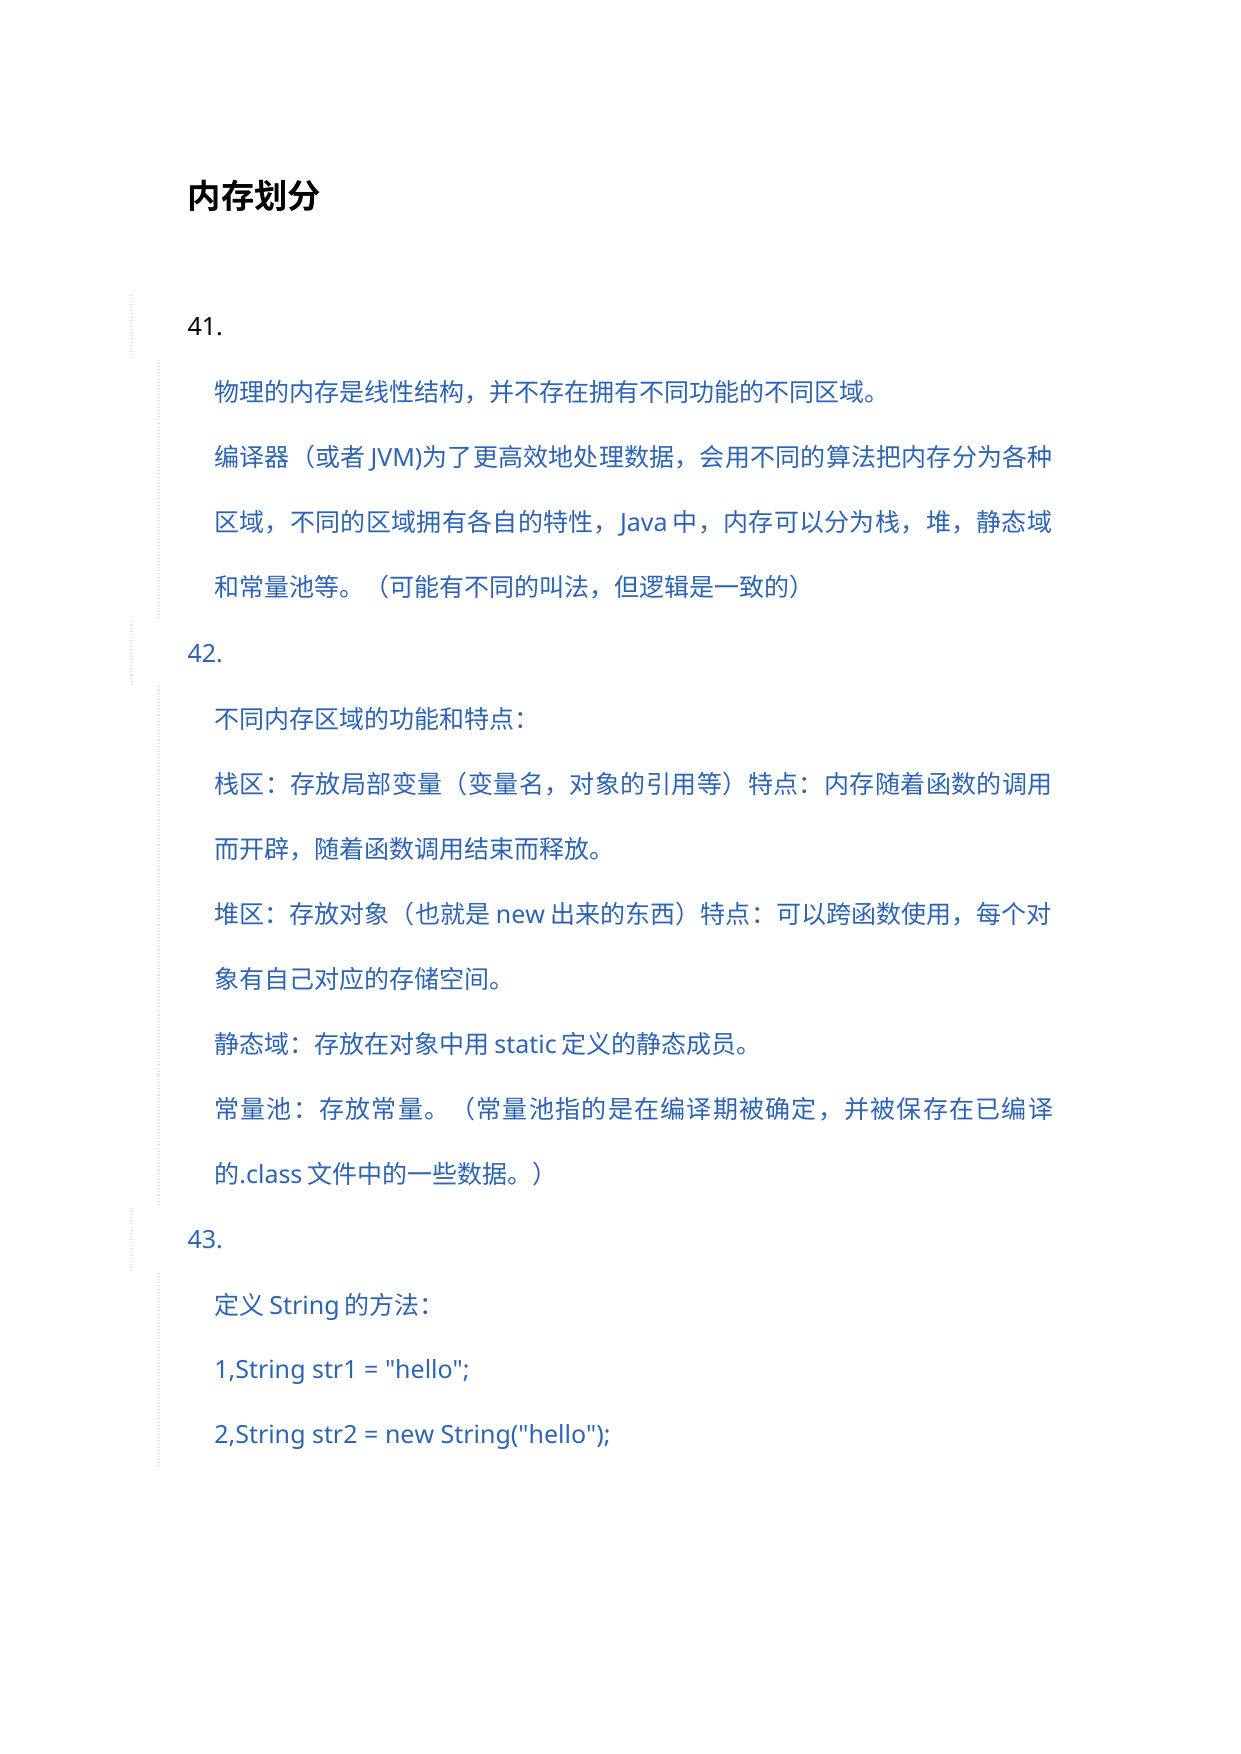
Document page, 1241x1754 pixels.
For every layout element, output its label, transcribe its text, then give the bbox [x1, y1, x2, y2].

text 编译器（或者JVM)为了更高效地处理数据，会用不同的算法把内存分为各种区域，不同的区域拥有各自的特性，Java中，内存可以分为栈，堆，静态域和常量池等。（可能有不同的叫法，但逻辑是一致的） [157, 423, 1053, 618]
text 定义String的方法： [157, 1271, 1053, 1336]
text 常量池：存放常量。（常量池指的是在编译期被确定，并被保存在已编译的.class文件中的一些数据。） [157, 1075, 1053, 1205]
text 物理的内存是线性结构，并不存在拥有不同功能的不同区域。 [157, 358, 1053, 423]
text 静态域：存放在对象中用static定义的静态成员。 [157, 1010, 1053, 1075]
text 1,String str1 = "hello"; [157, 1336, 1053, 1401]
text 栈区：存放局部变量（变量名，对象的引用等）特点：内存随着函数的调用而开辟，随着函数调用结束而释放。 [157, 750, 1053, 880]
text 2,String str2 = new String("hello"); [157, 1401, 1053, 1466]
text 不同内存区域的功能和特点： [157, 685, 1053, 750]
subtitle 内存划分 [187, 162, 1053, 227]
text 堆区：存放对象（也就是new出来的东西）特点：可以跨函数使用，每个对象有自己对应的存储空间。 [157, 880, 1053, 1010]
